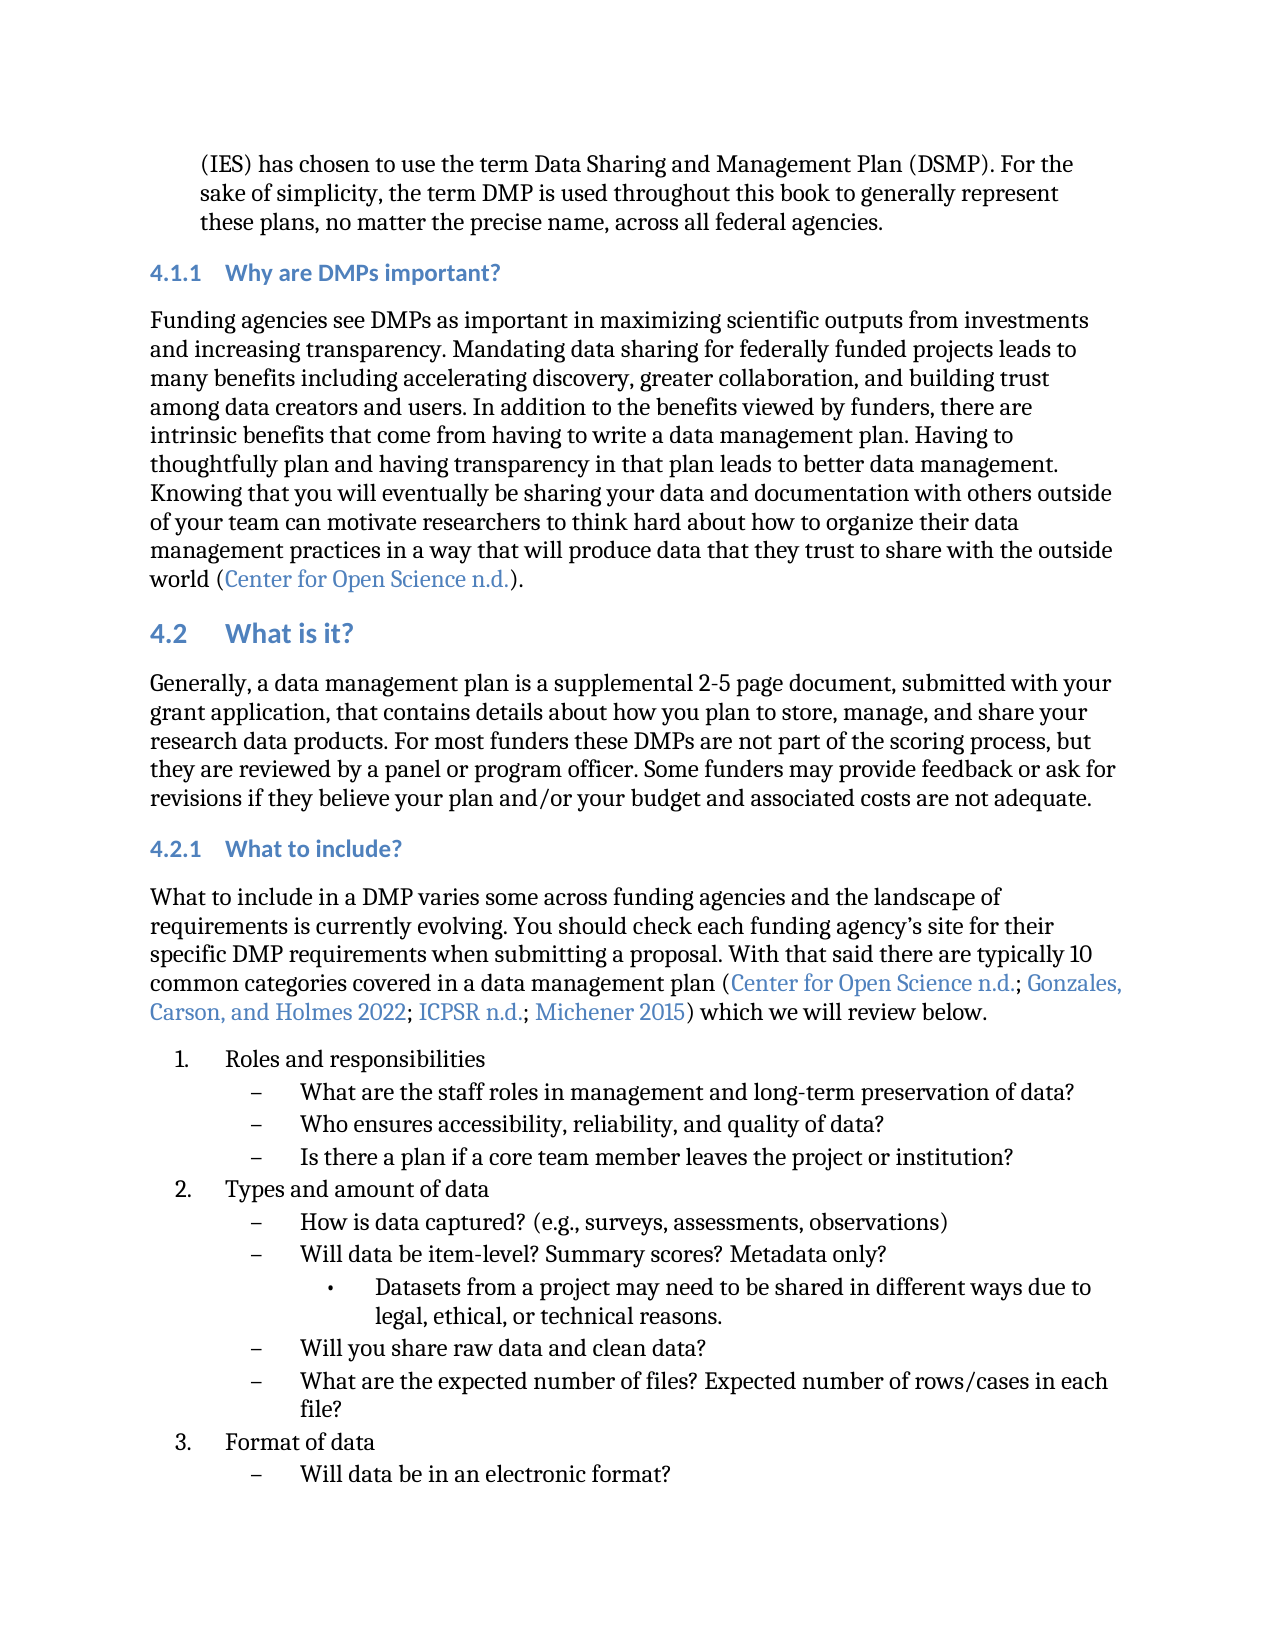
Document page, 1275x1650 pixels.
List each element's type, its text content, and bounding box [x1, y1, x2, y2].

subtitle 4.2 What is it? [150, 615, 1125, 650]
subtitle 4.2.1 What to include? [150, 834, 1125, 864]
list Will data be in an electronic format? [250, 1460, 1125, 1489]
list What are the expected number of files? Expected number of rows/cases in each file? [250, 1367, 1125, 1424]
text Generally, a data management plan is a supplemental 2-5 page document, submitted with your grant application, that contains details about how you plan to store, manage, and share your research data products. For most funders these DMPs are not part of the scoring process, but they are reviewed by a panel or program officer. Some funders may provide feedback or ask for revisions if they believe your plan and/or your budget and associated costs are not adequate. [150, 669, 1125, 813]
list How is data captured? (e.g., surveys, assessments, observations) [250, 1208, 1125, 1237]
text What to include in a DMP varies some across funding agencies and the landscape of requirements is currently evolving. You should check each funding agency’s site for their specific DMP requirements when submitting a proposal. With that said there are typically 10 common categories covered in a data management plan (Center for Open Science n.d.; Gonzales, Carson, and Holmes 2022; ICPSR n.d.; Michener 2015) which we will review below. [150, 883, 1125, 1027]
list Types and amount of data [175, 1175, 1125, 1204]
list Is there a plan if a core team member leaves the project or institution? [250, 1143, 1125, 1172]
list Format of data [175, 1428, 1125, 1457]
list Will data be item-level? Summary scores? Metadata only? [250, 1240, 1125, 1269]
text Funding agencies see DMPs as important in maximizing scientific outputs from investments and increasing transparency. Mandating data sharing for federally funded projects leads to many benefits including accelerating discovery, greater collaboration, and building trust among data creators and users. In addition to the benefits viewed by funders, there are intrinsic benefits that come from having to write a data management plan. Having to thoughtfully plan and having transparency in that plan leads to better data management. Knowing that you will eventually be sharing your data and documentation with others outside of your team can motivate researchers to think hard about how to organize their data management practices in a way that will produce data that they trust to share with the outside world (Center for Open Science n.d.). [150, 306, 1125, 594]
list What are the staff roles in management and long-term preservation of data? [250, 1078, 1125, 1107]
list Will you share raw data and clean data? [250, 1334, 1125, 1363]
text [200, 150, 1075, 236]
list Datasets from a project may need to be shared in different ways due to legal, ethical, or technical reasons. [325, 1273, 1125, 1330]
list Roles and responsibilities [175, 1045, 1125, 1074]
subtitle 4.1.1 Why are DMPs important? [150, 257, 1125, 288]
list Who ensures accessibility, reliability, and quality of data? [250, 1110, 1125, 1139]
